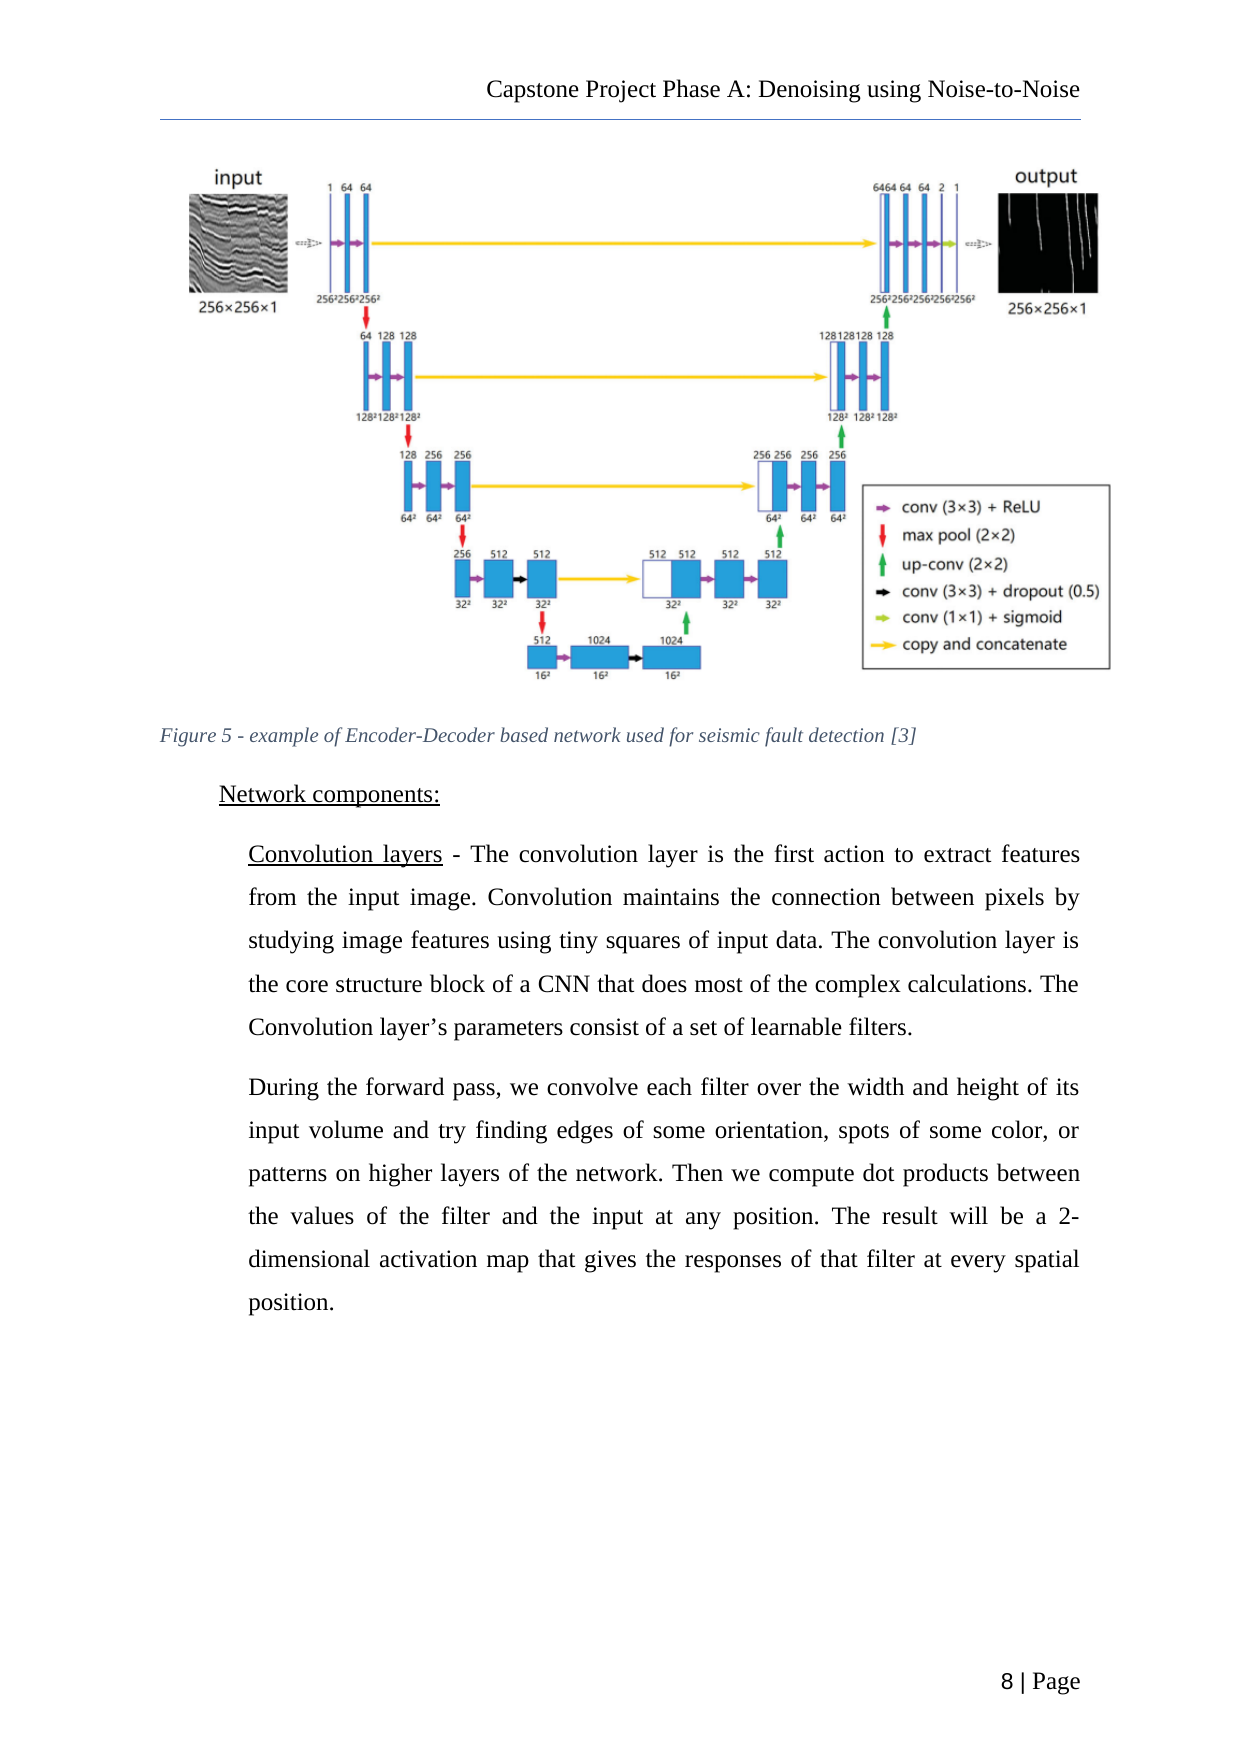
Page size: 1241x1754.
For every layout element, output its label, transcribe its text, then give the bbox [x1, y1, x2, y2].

text During the forward pass, we convolve each filter over the width and height of its input volume and try finding edges of some orientation, spots of some color, or patterns on higher layers of the network. Then we compute dot products between the values of the filter and the input at any position. The result will be a 2-dimensional activation map that gives the responses of that filter at every spatial position. [248, 1072, 1081, 1316]
text Convolution layers - The convolution layer is the first action to extract features from the input image. Convolution maintains the connection between pixels by studying image features using tiny squares of input data. The convolution layer is the core structure block of a CNN that does most of the complex calculations. The Convolution layer’s parameters consist of a set of learnable filters. [248, 839, 1081, 1041]
text Figure 5 - example of Encoder-Decoder based network used for seismic fault detection [159, 723, 1081, 747]
picture [159, 150, 1190, 692]
text Network components: [218, 779, 1081, 808]
